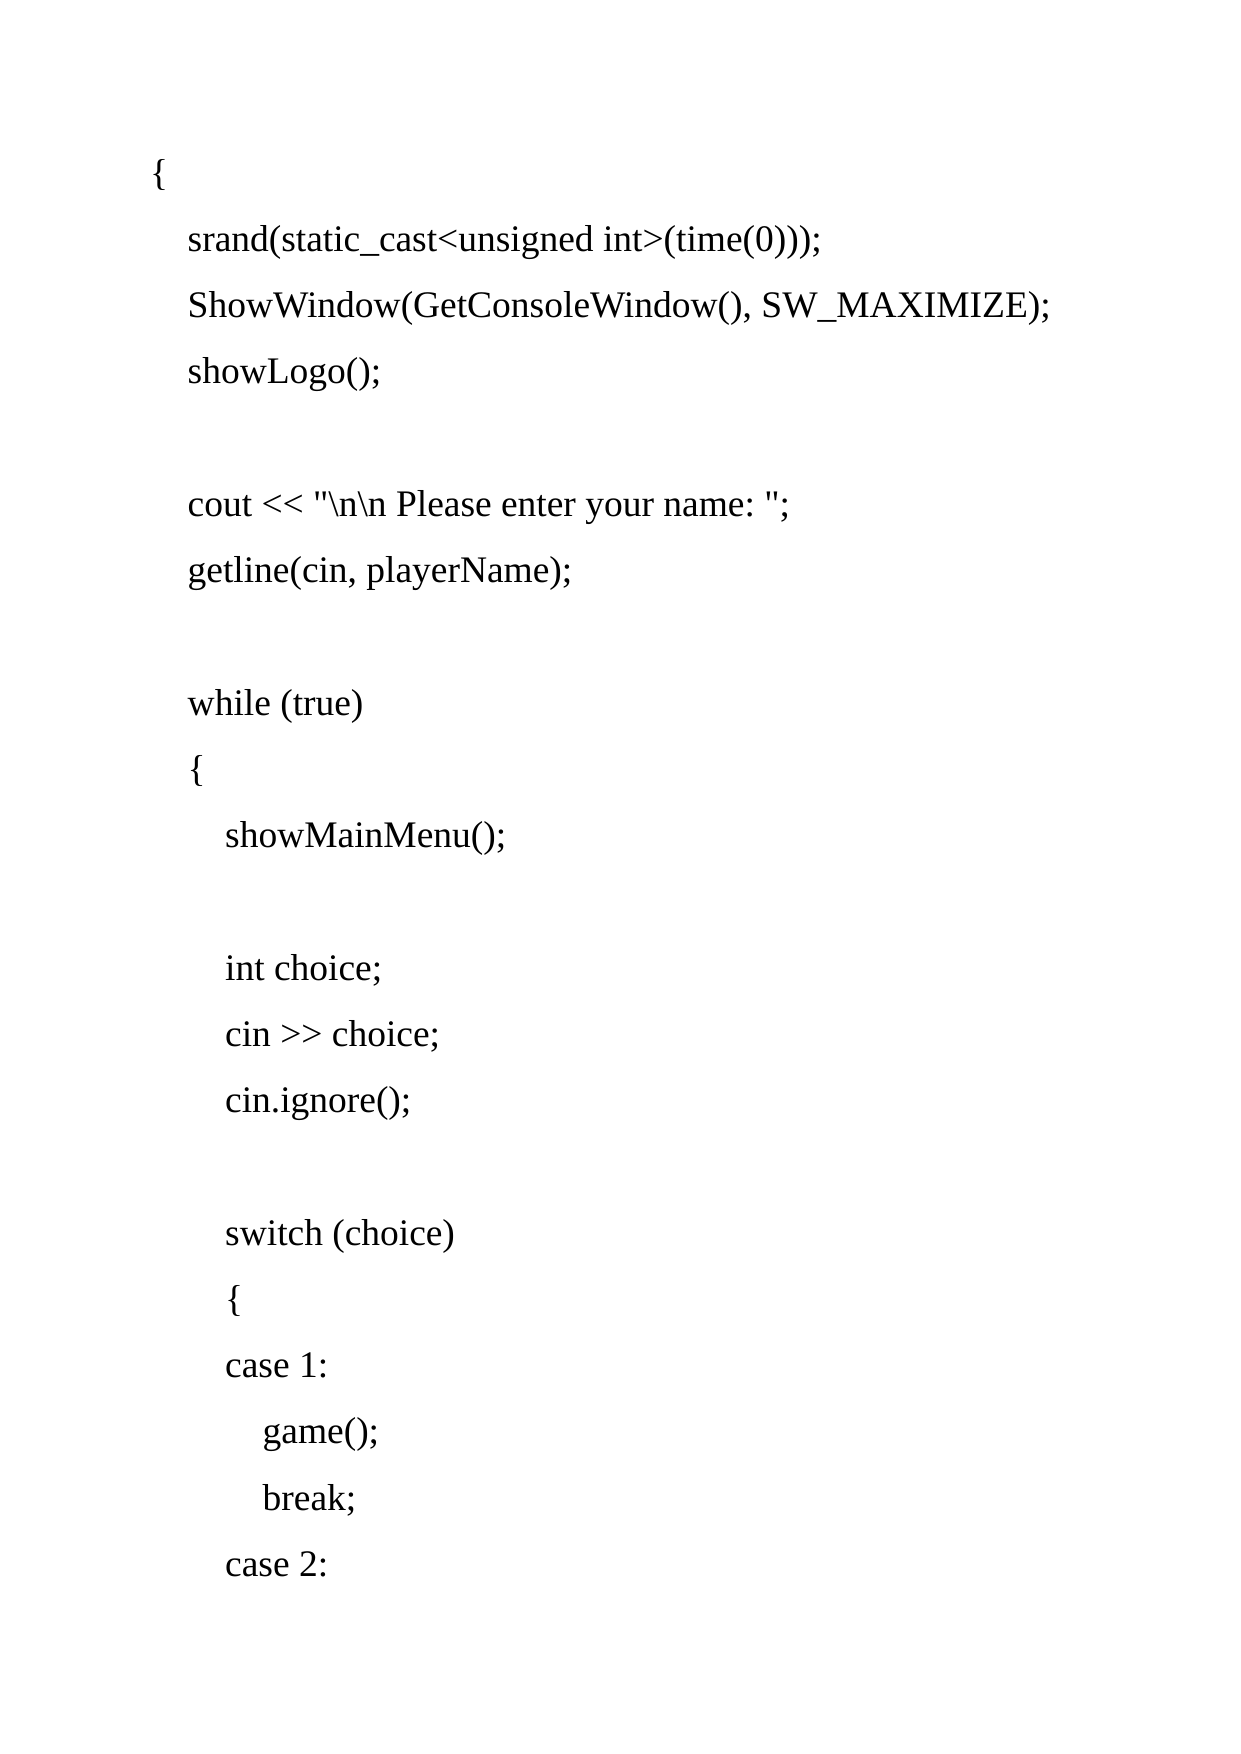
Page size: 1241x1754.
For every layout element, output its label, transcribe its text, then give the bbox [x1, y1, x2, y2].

text while (true) [150, 680, 1090, 723]
text { [150, 746, 1090, 789]
text case 2: [150, 1541, 1090, 1584]
text cout << "\n\n Please enter your name: "; [150, 481, 1090, 524]
text showLogo(); [150, 349, 1090, 392]
text srand(static_cast<unsigned int>(time(0))); [150, 216, 1090, 259]
text showMainMenu(); [150, 812, 1090, 856]
text break; [150, 1475, 1090, 1518]
text int choice; [150, 945, 1090, 988]
text cin.ignore(); [150, 1077, 1090, 1121]
text { [150, 150, 1090, 193]
text { [150, 1276, 1090, 1319]
text switch (choice) [150, 1210, 1090, 1253]
text ShowWindow(GetConsoleWindow(), SW_MAXIMIZE); [150, 282, 1090, 326]
text case 1: [150, 1342, 1090, 1386]
text game(); [150, 1409, 1090, 1452]
text cin >> choice; [150, 1011, 1090, 1054]
text getline(cin, playerName); [150, 547, 1090, 591]
